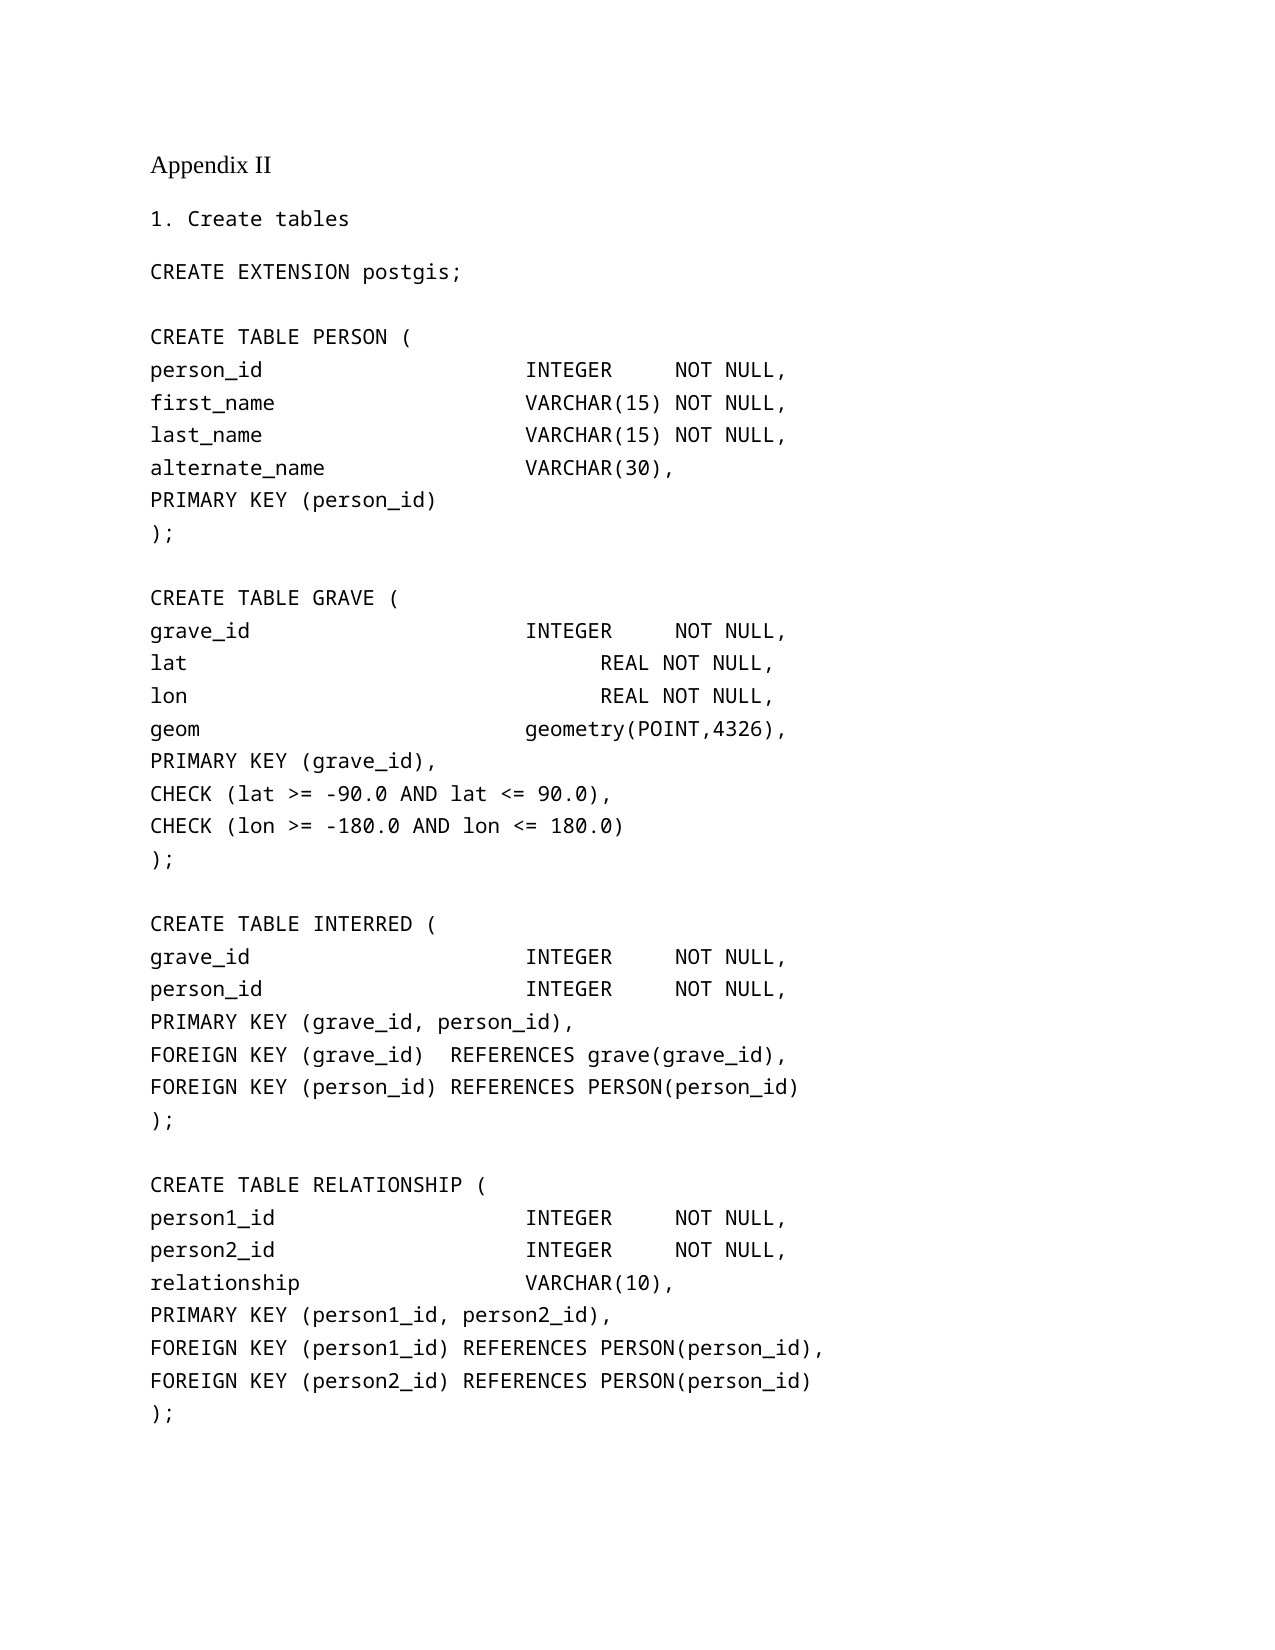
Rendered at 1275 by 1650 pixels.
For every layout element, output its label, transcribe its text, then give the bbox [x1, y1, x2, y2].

text person2_id INTEGER NOT NULL, [150, 1235, 1125, 1264]
text person_id INTEGER NOT NULL, [150, 355, 1125, 383]
text CREATE TABLE RELATIONSHIP ( [150, 1170, 1125, 1199]
text ); [150, 518, 1125, 547]
text grave_id INTEGER NOT NULL, [150, 942, 1125, 970]
text Appendix II [150, 150, 1125, 179]
text ); [150, 1398, 1125, 1427]
list Create tables [150, 204, 1125, 232]
text person_id INTEGER NOT NULL, [150, 974, 1125, 1003]
text alternate_name VARCHAR(30), [150, 453, 1125, 481]
text PRIMARY KEY (grave_id), [150, 746, 1125, 775]
text first_name VARCHAR(15) NOT NULL, [150, 388, 1125, 416]
text FOREIGN KEY (person2_id) REFERENCES PERSON(person_id) [150, 1366, 1125, 1394]
text CREATE TABLE GRAVE ( [150, 583, 1125, 612]
text FOREIGN KEY (person_id) REFERENCES PERSON(person_id) [150, 1072, 1125, 1101]
text relationship VARCHAR(10), [150, 1268, 1125, 1296]
text CREATE TABLE PERSON ( [150, 322, 1125, 351]
text ); [150, 1105, 1125, 1133]
text lon REAL NOT NULL, [150, 681, 1125, 709]
text ); [150, 844, 1125, 873]
text PRIMARY KEY (person1_id, person2_id), [150, 1301, 1125, 1329]
text geom geometry(POINT,4326), [150, 714, 1125, 742]
text CREATE EXTENSION postgis; [150, 257, 1125, 286]
text person1_id INTEGER NOT NULL, [150, 1203, 1125, 1231]
text CHECK (lon >= -180.0 AND lon <= 180.0) [150, 812, 1125, 840]
text CHECK (lat >= -90.0 AND lat <= 90.0), [150, 779, 1125, 807]
text last_name VARCHAR(15) NOT NULL, [150, 420, 1125, 449]
text FOREIGN KEY (person1_id) REFERENCES PERSON(person_id), [150, 1333, 1125, 1362]
text grave_id INTEGER NOT NULL, [150, 616, 1125, 644]
text FOREIGN KEY (grave_id) REFERENCES grave(grave_id), [150, 1040, 1125, 1068]
text PRIMARY KEY (person_id) [150, 486, 1125, 514]
text PRIMARY KEY (grave_id, person_id), [150, 1007, 1125, 1036]
text CREATE TABLE INTERRED ( [150, 909, 1125, 938]
text lat REAL NOT NULL, [150, 648, 1125, 677]
